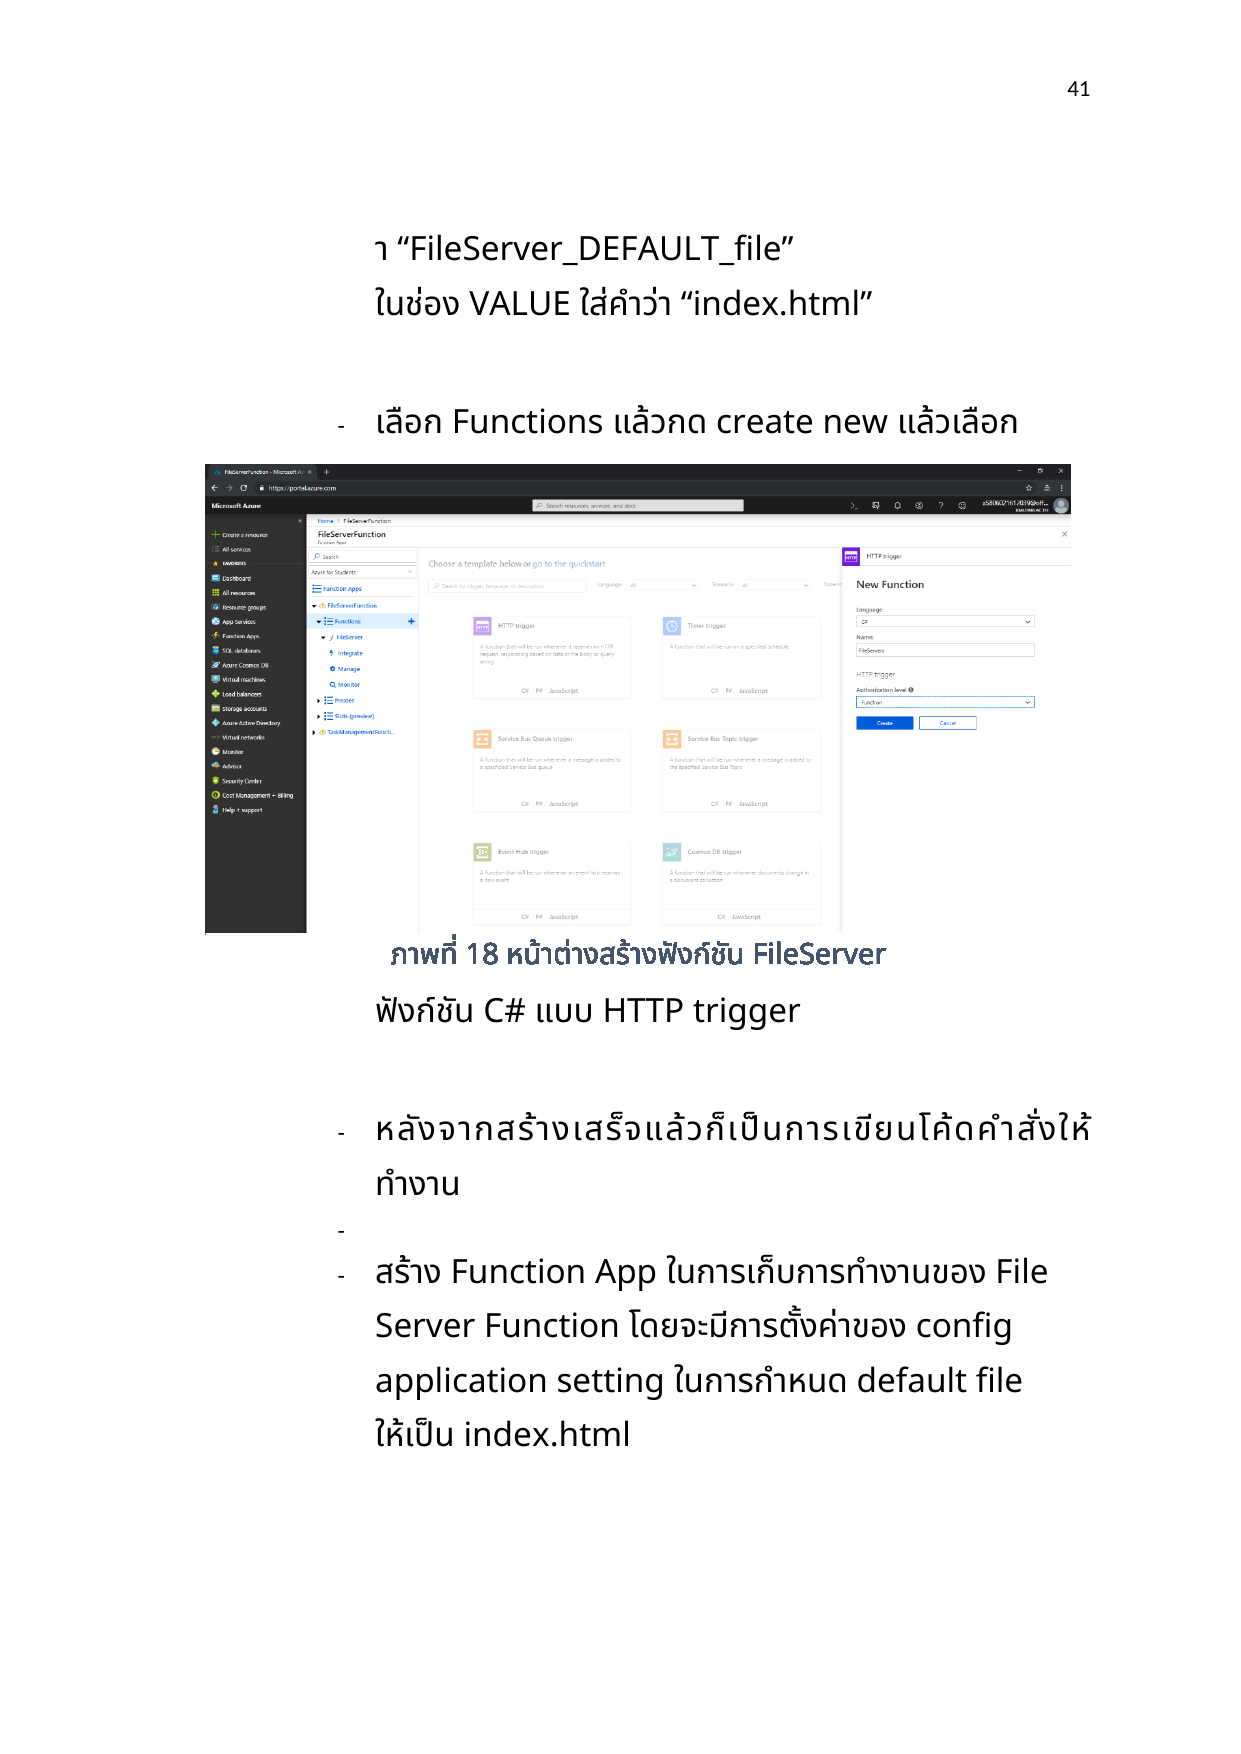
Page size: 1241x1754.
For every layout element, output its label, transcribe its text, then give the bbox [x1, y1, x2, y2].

list สร้าง Function App ในการเก็บการทำงานของ File Server Function โดยจะมีการตั้งค่าของ config application setting ในการกำหนด default file ให้เป็น index.html [337, 1247, 1090, 1462]
list หลังจากสร้างเสร็จแล้วก็เป็นการเขียนโค้ดคำสั่งให้ทำงาน [337, 1105, 1090, 1210]
list เลือก Overview ไปที่ Application settings คลิก Add new setting ในช่อง APP SETTING NAME ใส่คำว่า “FileServer_DEFAULT_file” ในช่อง VALUE ใส่คำว่า “index.html” [337, 225, 1090, 330]
picture [205, 464, 1071, 933]
